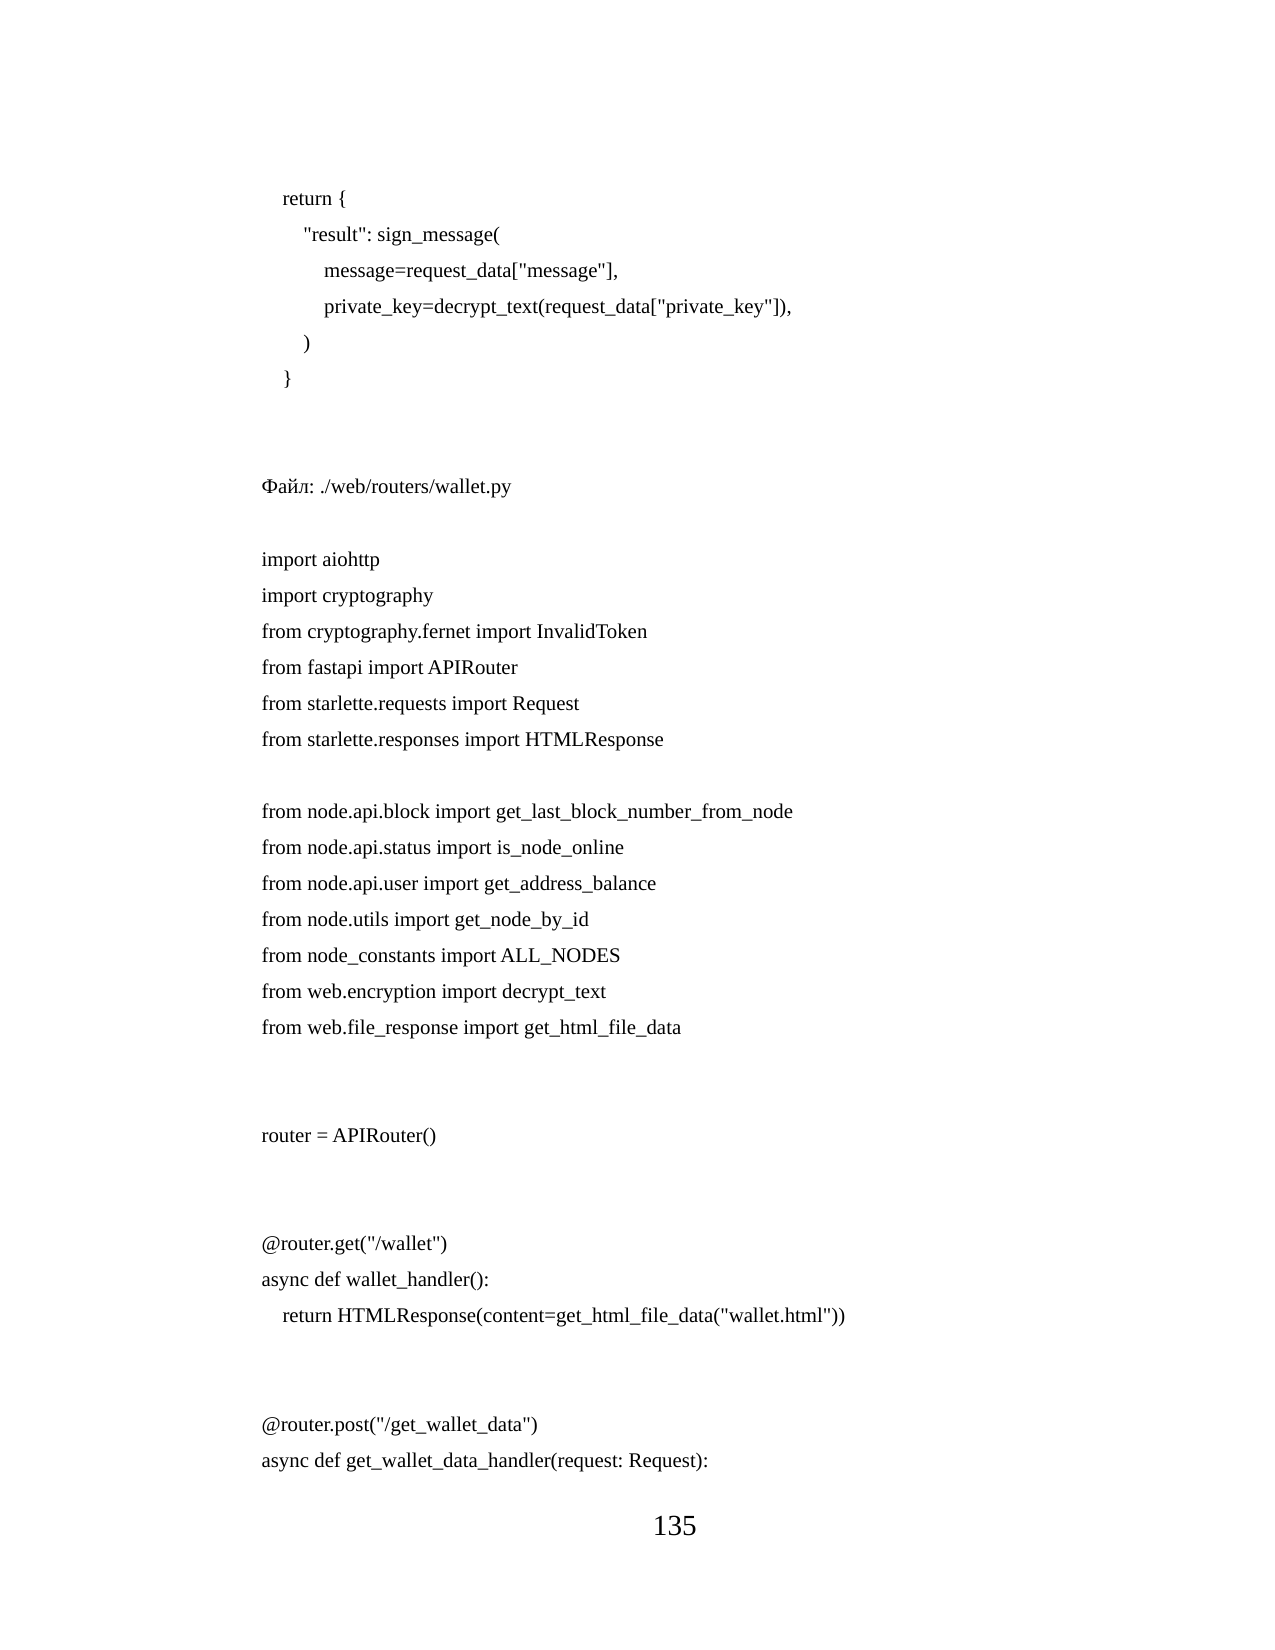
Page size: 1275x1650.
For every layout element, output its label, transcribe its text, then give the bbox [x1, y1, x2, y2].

list from node_constants import ALL_NODES [261, 943, 1125, 967]
list from starlette.requests import Request [261, 691, 1125, 715]
list async def wallet_handler(): [261, 1267, 1125, 1291]
list from cryptography.fernet import InvalidToken [261, 618, 1125, 643]
list from node.api.block import get_last_block_number_from_node [261, 799, 1125, 823]
list message=request_data["message"], [261, 258, 1125, 282]
list Файл: ./web/routers/wallet.py [261, 474, 1125, 498]
list @router.get("/wallet") [261, 1231, 1125, 1255]
list from web.encryption import decrypt_text [261, 979, 1125, 1003]
list return { [261, 186, 1125, 210]
list private_key=decrypt_text(request_data["private_key"]), [261, 294, 1125, 318]
list from starlette.responses import HTMLResponse [261, 727, 1125, 751]
list ) [261, 330, 1125, 354]
list @router.post("/get_wallet_data") [261, 1411, 1125, 1436]
list async def get_wallet_data_handler(request: Request): [261, 1447, 1125, 1472]
list router = APIRouter() [261, 1123, 1125, 1147]
list from node.api.status import is_node_online [261, 835, 1125, 859]
list import cryptography [261, 582, 1125, 607]
list from fastapi import APIRouter [261, 654, 1125, 679]
list import aiohttp [261, 546, 1125, 571]
list } [261, 366, 1125, 390]
list from node.api.user import get_address_balance [261, 871, 1125, 895]
list from node.utils import get_node_by_id [261, 907, 1125, 931]
list return HTMLResponse(content=get_html_file_data("wallet.html")) [261, 1303, 1125, 1327]
list from web.file_response import get_html_file_data [261, 1015, 1125, 1039]
list "result": sign_message( [261, 222, 1125, 246]
